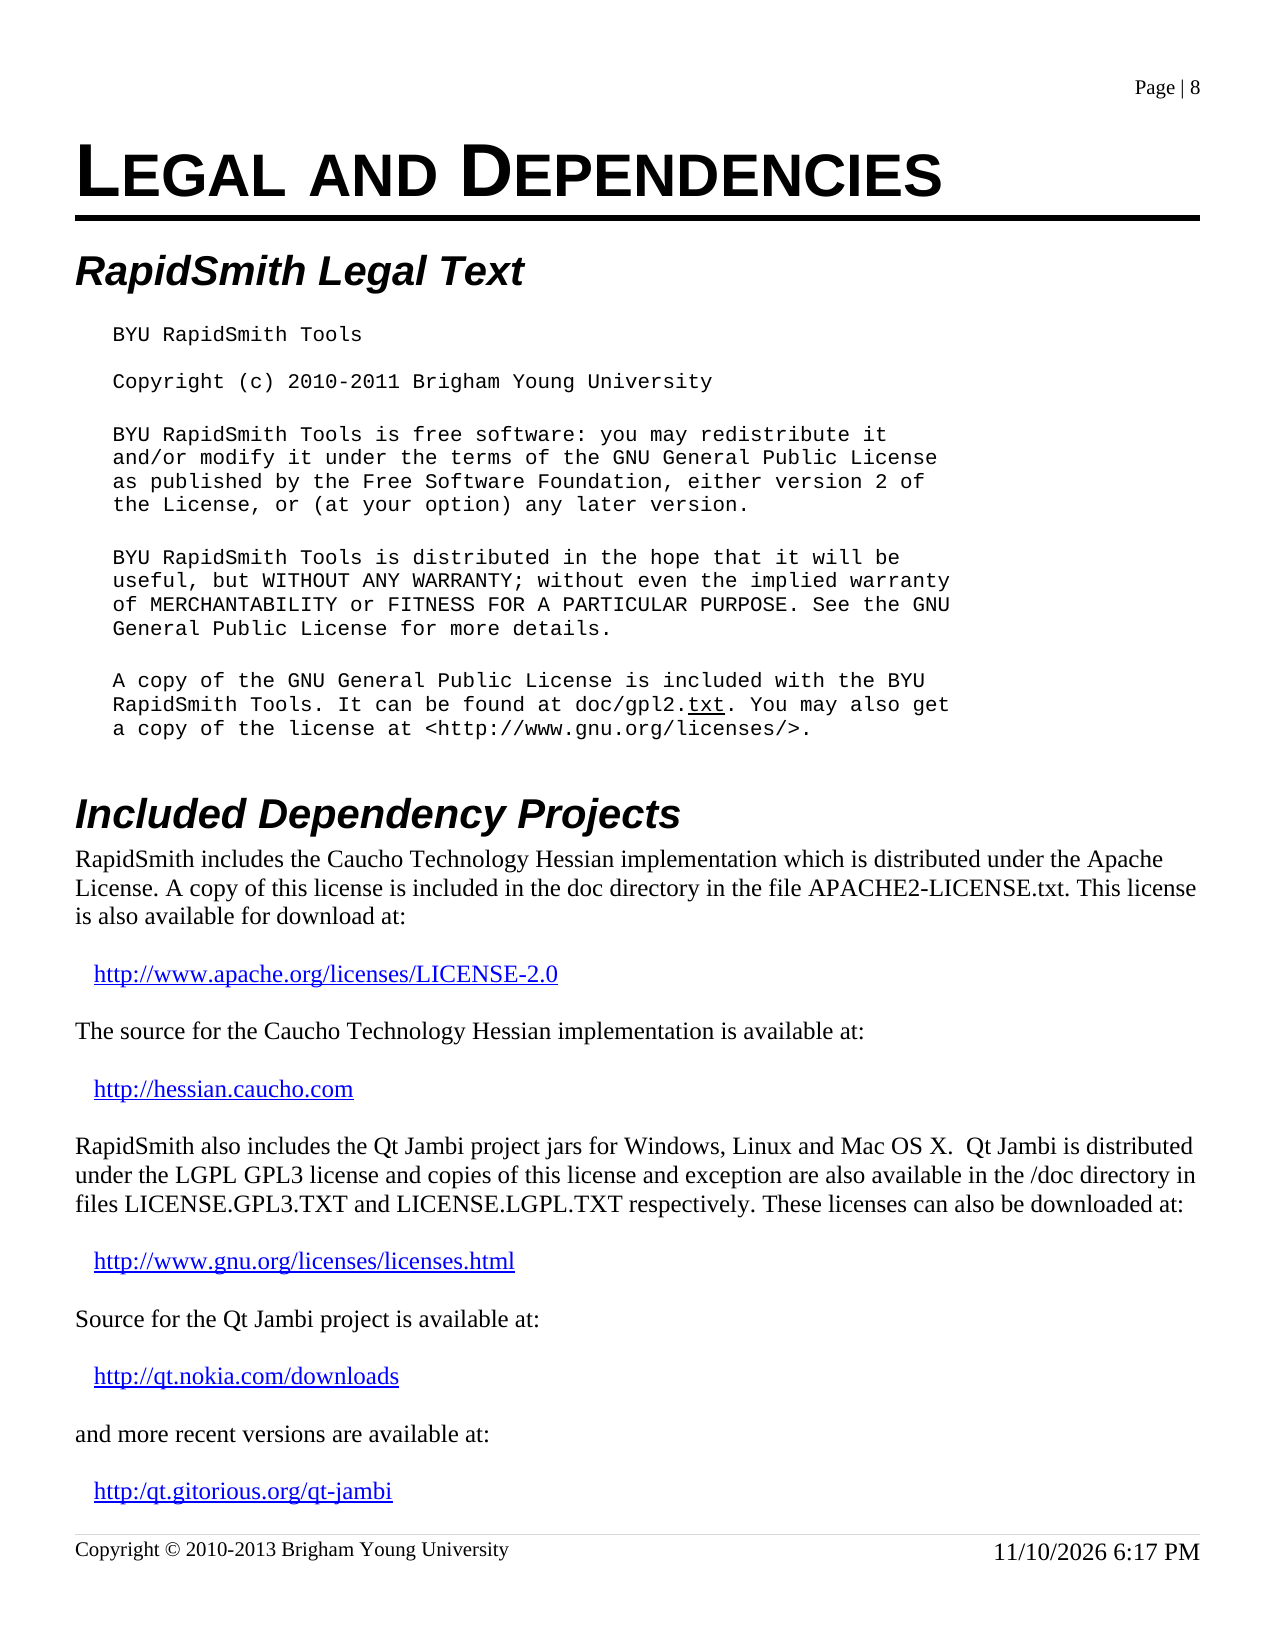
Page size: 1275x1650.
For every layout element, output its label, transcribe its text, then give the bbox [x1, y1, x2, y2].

text A copy of the GNU General Public License is included with the BYU [75, 670, 1200, 694]
text as published by the Free Software Foundation, either version 2 of [75, 471, 1200, 494]
text http://qt.nokia.com/downloads [75, 1361, 1200, 1390]
text The source for the Caucho Technology Hessian implementation is available at: [75, 1016, 1200, 1045]
text RapidSmith Tools. It can be found at doc/gpl2.txt. You may also get [75, 694, 1200, 717]
subtitle Included Dependency Projects [75, 790, 1200, 838]
text Source for the Qt Jambi project is available at: [75, 1304, 1200, 1333]
text and/or modify it under the terms of the GNU General Public License [75, 447, 1200, 471]
text useful, but WITHOUT ANY WARRANTY; without even the implied warranty [75, 571, 1200, 594]
text General Public License for more details. [75, 618, 1200, 641]
text BYU RapidSmith Tools is free software: you may redistribute it [75, 423, 1200, 447]
text a copy of the license at <http://www.gnu.org/licenses/>. [75, 717, 1200, 741]
text RapidSmith also includes the Qt Jambi project jars for Windows, Linux and Mac OS X. Qt Jambi is distributed under the LGPL GPL3 license and copies of this license and exception are also available in the /doc directory in files LICENSE.GPL3.TXT and LICENSE.LGPL.TXT respectively. These licenses can also be downloaded at: [75, 1131, 1200, 1218]
subtitle Legal and Dependencies [75, 126, 1200, 215]
text http://www.gnu.org/licenses/licenses.html [75, 1246, 1200, 1275]
text http://www.apache.org/licenses/LICENSE-2.0 [75, 959, 1200, 988]
text http://hessian.caucho.com [75, 1074, 1200, 1103]
text and more recent versions are available at: [75, 1419, 1200, 1448]
text of MERCHANTABILITY or FITNESS FOR A PARTICULAR PURPOSE. See the GNU [75, 594, 1200, 618]
text BYU RapidSmith Tools is distributed in the hope that it will be [75, 547, 1200, 571]
text BYU RapidSmith Tools [75, 324, 1200, 347]
text RapidSmith includes the Caucho Technology Hessian implementation which is distributed under the Apache License. A copy of this license is included in the doc directory in the file APACHE2-LICENSE.txt. This license is also available for download at: [75, 844, 1200, 930]
text Copyright (c) 2010-2011 Brigham Young University [75, 371, 1200, 395]
text the License, or (at your option) any later version. [75, 494, 1200, 518]
subtitle RapidSmith Legal Text [75, 246, 1200, 294]
text http:/qt.gitorious.org/qt-jambi [75, 1476, 1200, 1505]
